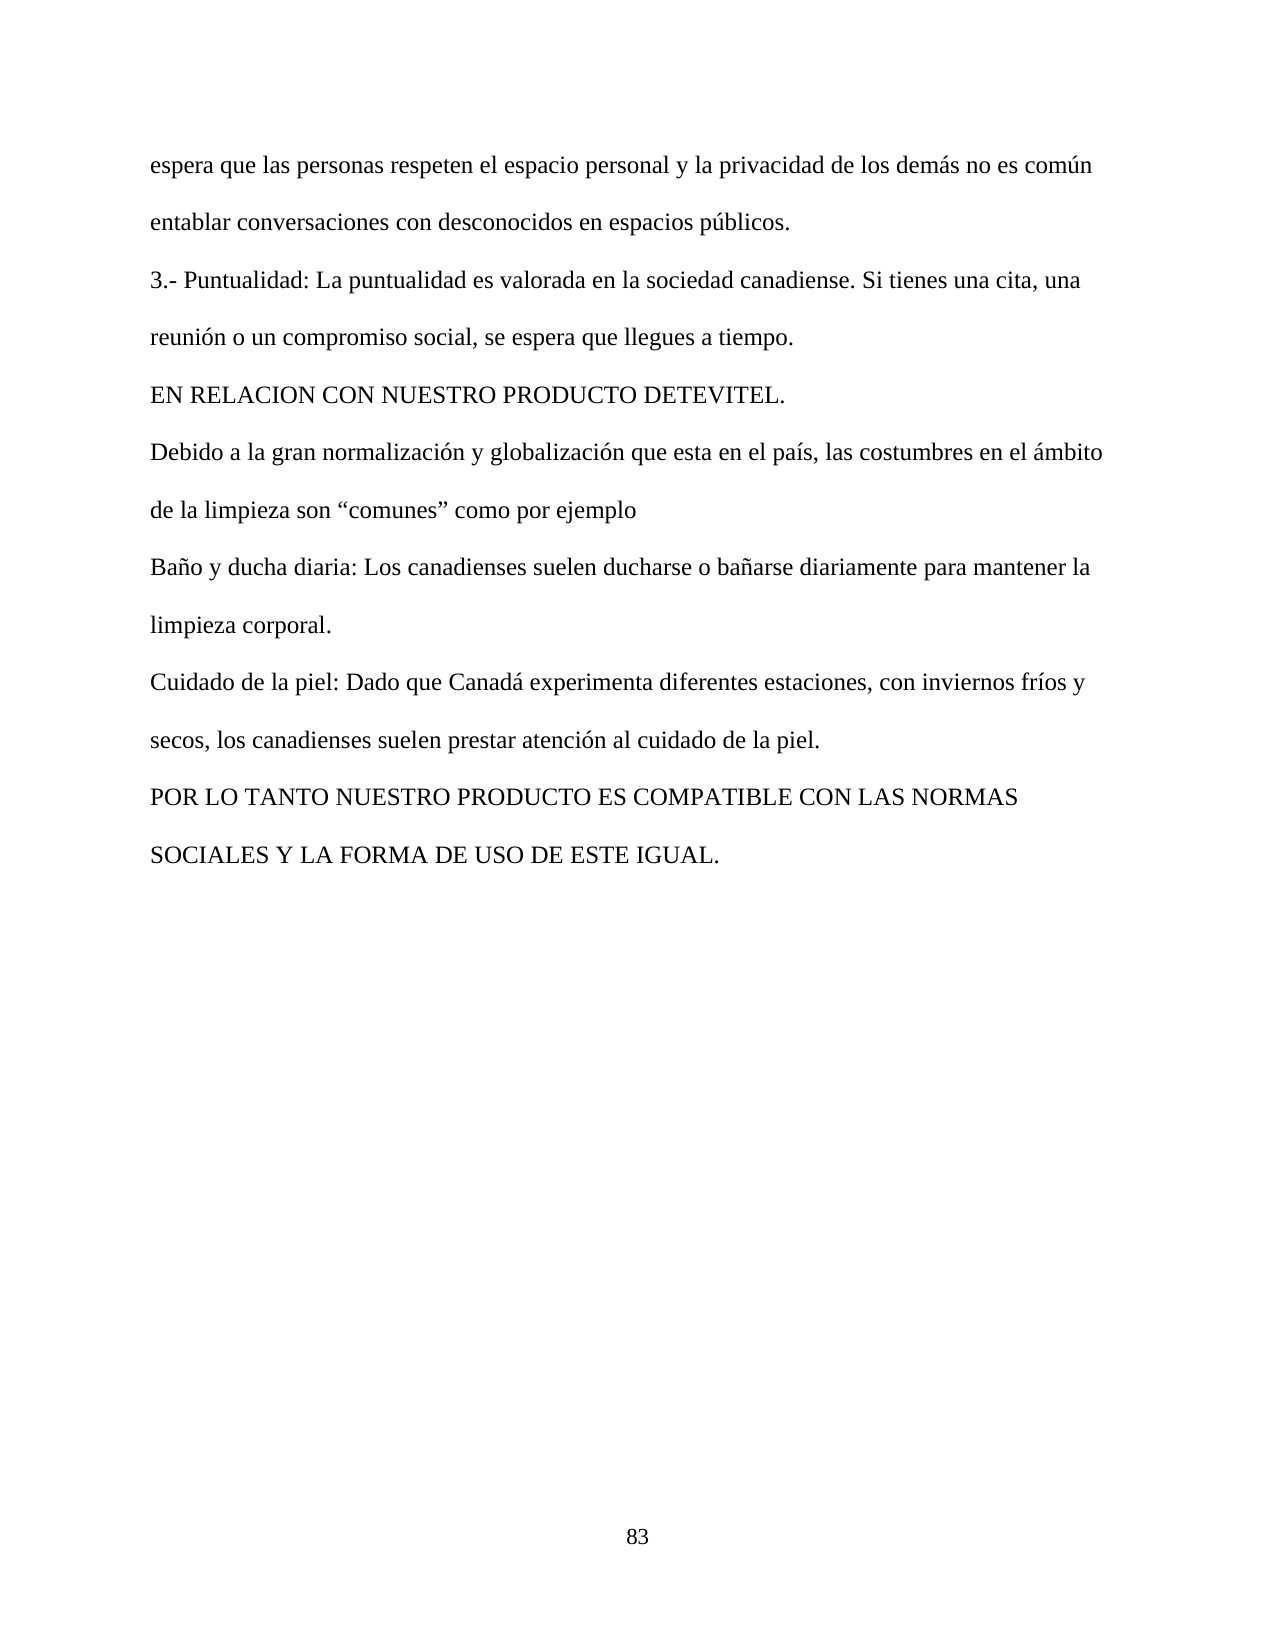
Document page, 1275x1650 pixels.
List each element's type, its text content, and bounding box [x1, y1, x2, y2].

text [150, 150, 1125, 236]
text 3.- Puntualidad: La puntualidad es valorada en la sociedad canadiense. Si tienes una cita, una reunión o un compromiso social, se espera que llegues a tiempo. [150, 265, 1125, 351]
text POR LO TANTO NUESTRO PRODUCTO ES COMPATIBLE CON LAS NORMAS SOCIALES Y LA FORMA DE USO DE ESTE IGUAL. [150, 782, 1125, 869]
text EN RELACION CON NUESTRO PRODUCTO DETEVITEL. [150, 380, 1125, 409]
text Cuidado de la piel: Dado que Canadá experimenta diferentes estaciones, con inviernos fríos y secos, los canadienses suelen prestar atención al cuidado de la piel. [150, 667, 1125, 754]
text Debido a la gran normalización y globalización que esta en el país, las costumbres en el ámbito de la limpieza son “comunes” como por ejemplo [150, 437, 1125, 524]
text Baño y ducha diaria: Los canadienses suelen ducharse o bañarse diariamente para mantener la limpieza corporal. [150, 552, 1125, 639]
